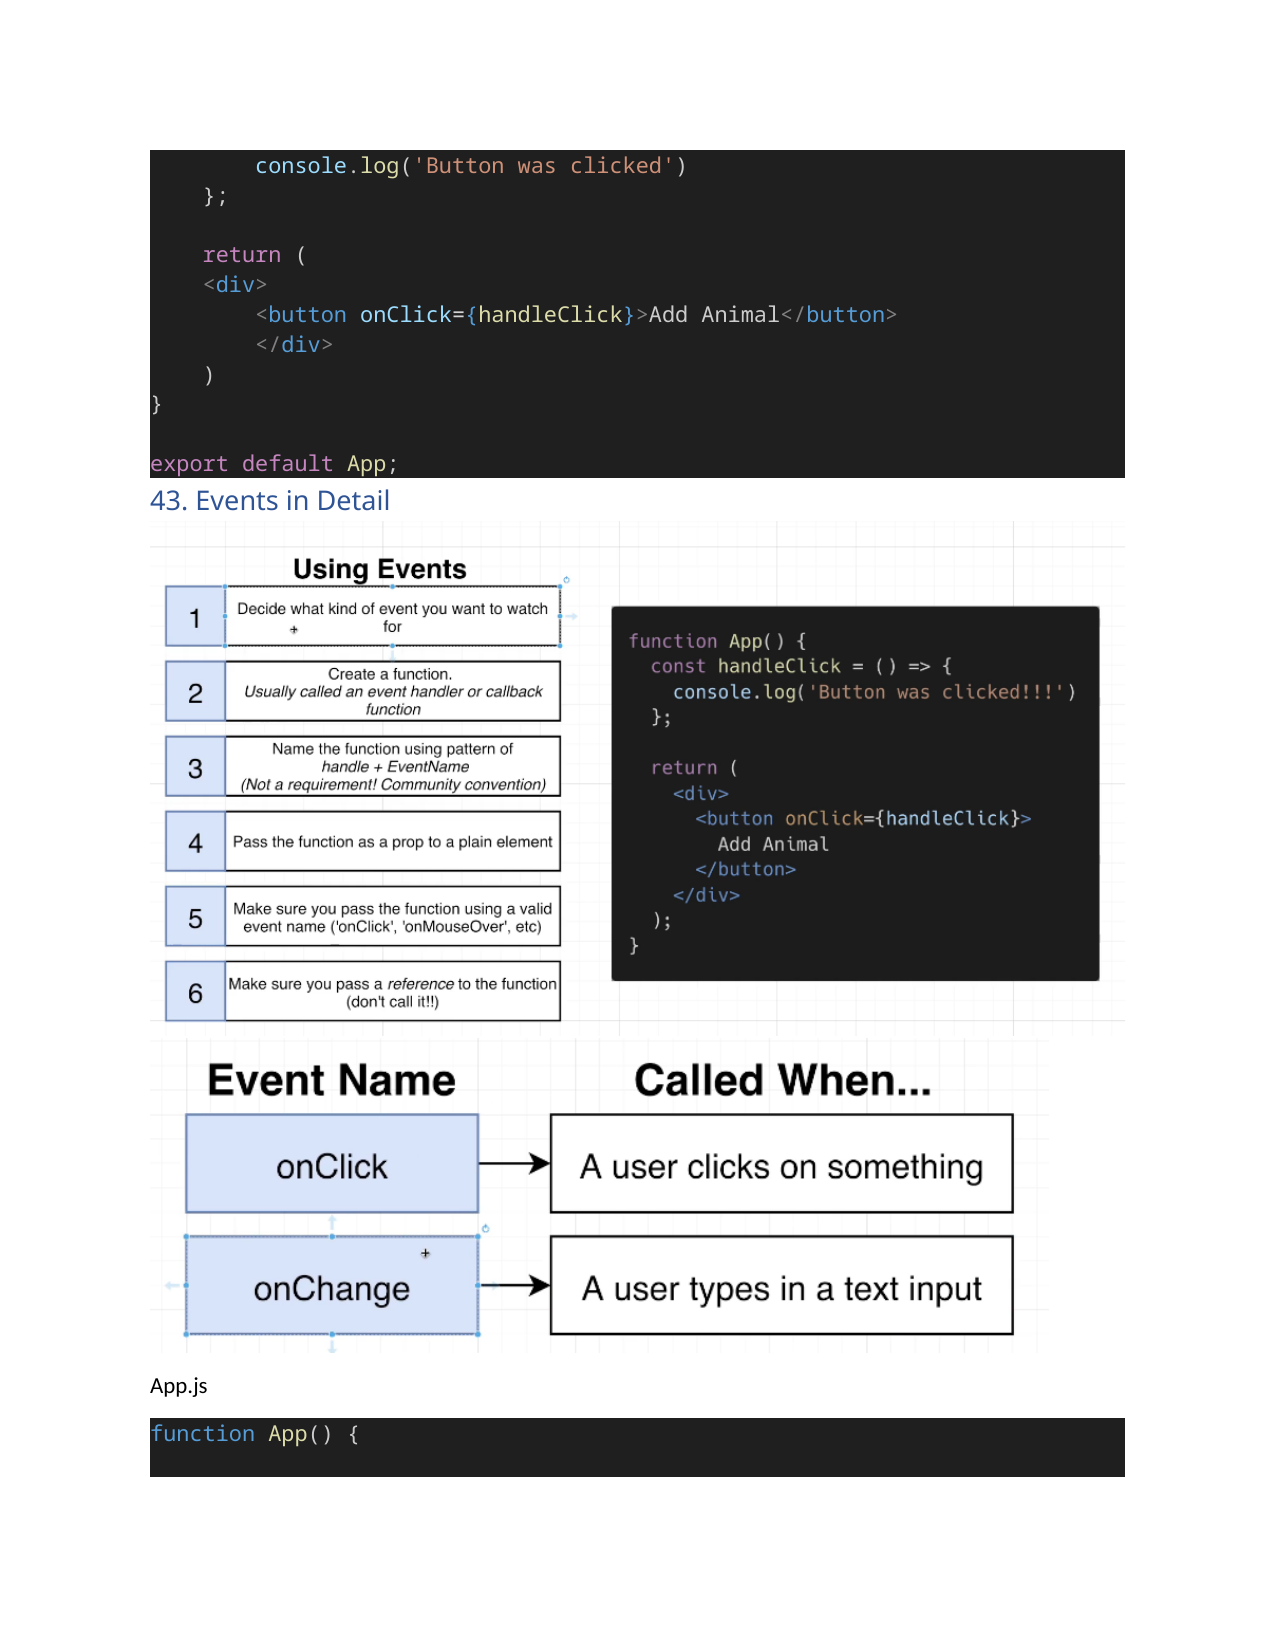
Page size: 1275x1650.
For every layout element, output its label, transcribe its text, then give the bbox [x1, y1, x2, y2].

text console.log('Button was clicked') [150, 150, 1125, 180]
text return ( [150, 239, 1125, 269]
text } [150, 388, 1125, 418]
text App.js [150, 1371, 1125, 1399]
text </div> [150, 329, 1125, 358]
text <div> [150, 269, 1125, 299]
subtitle 43. Events in Detail [150, 482, 1125, 521]
text <button onClick={handleClick}>Add Animal</button> [150, 299, 1125, 329]
text export default App; [150, 448, 1125, 478]
text ) [150, 358, 1125, 388]
picture [150, 521, 1125, 1036]
picture [150, 1038, 1049, 1353]
text }; [150, 180, 1125, 209]
text function App() { [150, 1418, 1125, 1448]
